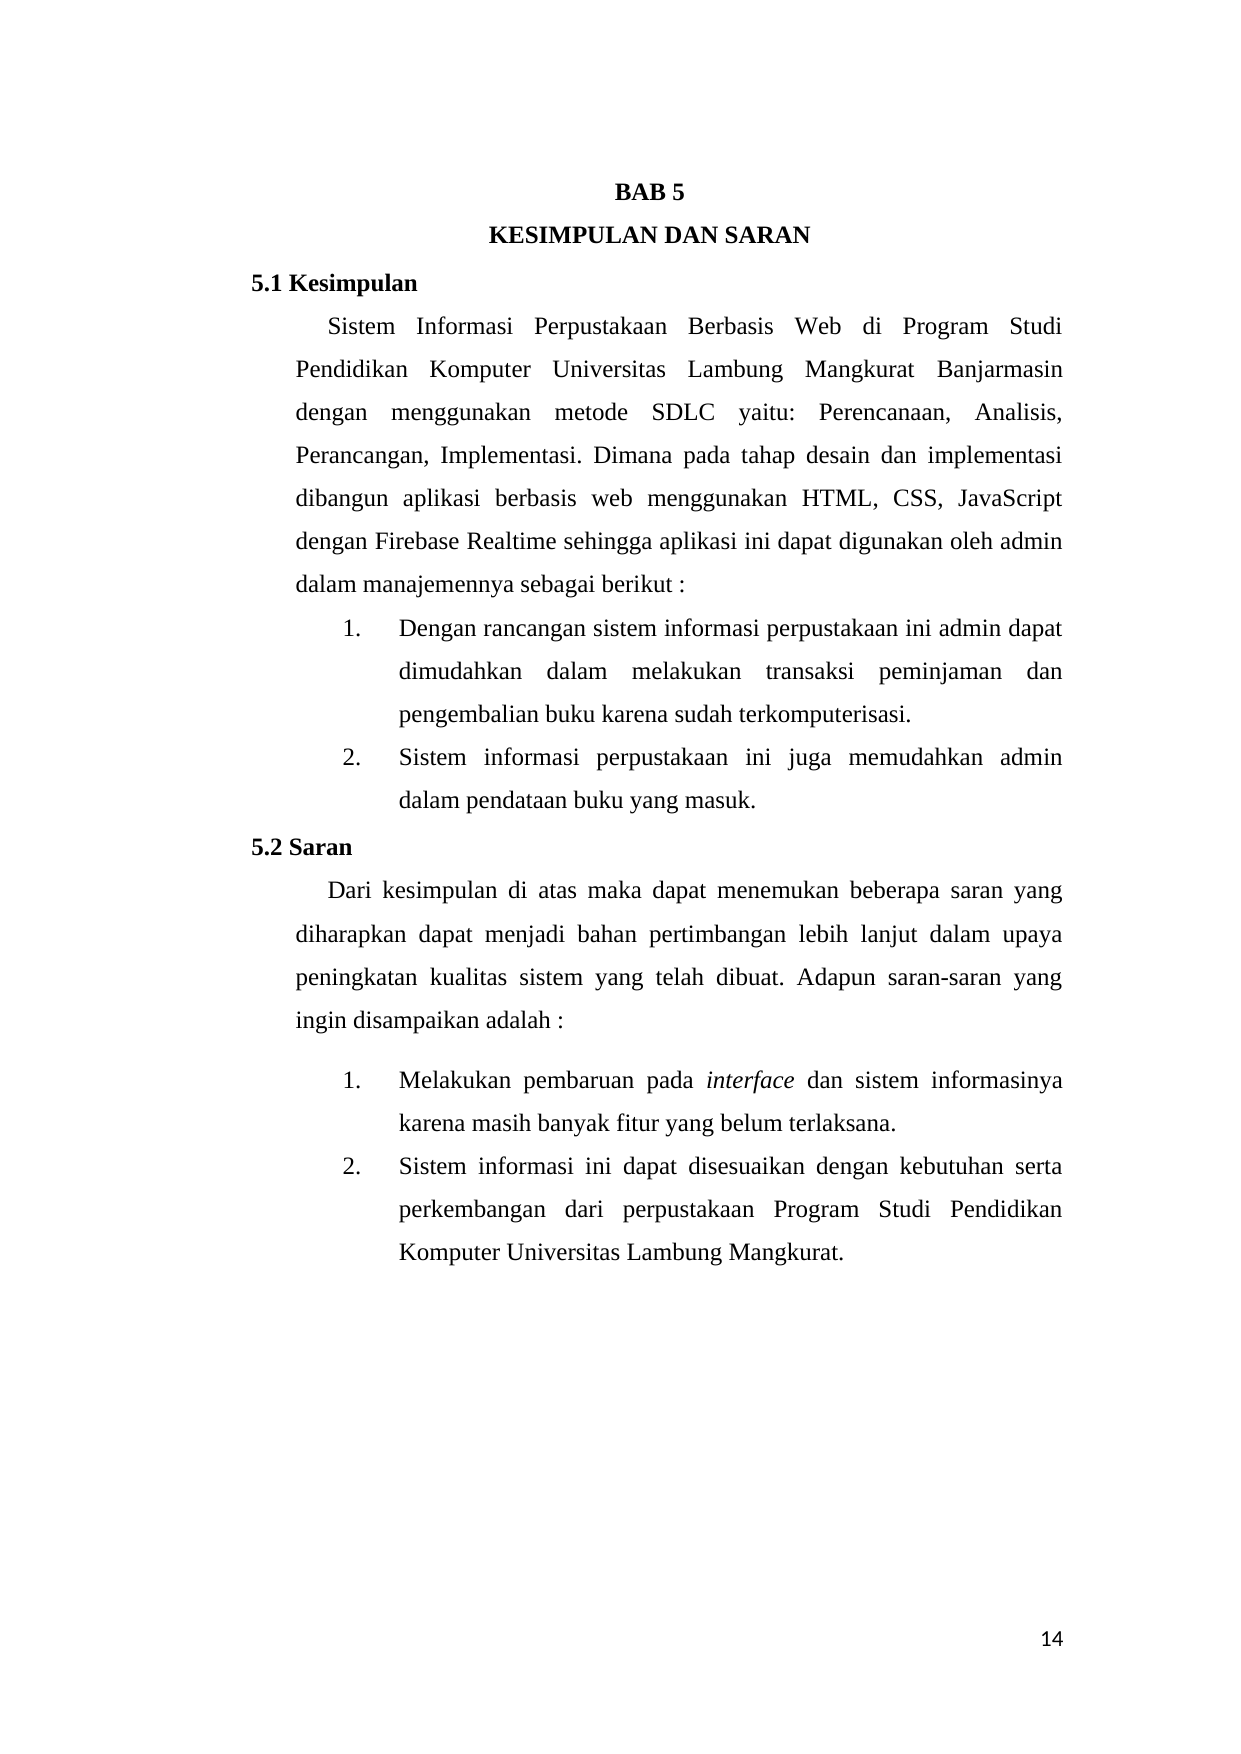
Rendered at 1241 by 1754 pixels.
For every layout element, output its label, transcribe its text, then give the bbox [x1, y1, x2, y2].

subtitle KESIMPULAN DAN SARAN [236, 177, 1063, 249]
list Dengan rancangan sistem informasi perpustakaan ini admin dapat dimudahkan dalam melakukan transaksi peminjaman dan pengembalian buku karena sudah terkomputerisasi. [361, 613, 1063, 728]
subtitle Kesimpulan [251, 268, 1063, 296]
text Dari kesimpulan di atas maka dapat menemukan beberapa saran yang diharapkan dapat menjadi bahan pertimbangan lebih lanjut dalam upaya peningkatan kualitas sistem yang telah dibuat. Adapun saran-saran yang ingin disampaikan adalah : [295, 876, 1063, 1034]
list Sistem informasi ini dapat disesuaikan dengan kebutuhan serta perkembangan dari perpustakaan Program Studi Pendidikan Komputer Universitas Lambung Mangkurat. [361, 1151, 1063, 1266]
text Sistem Informasi Perpustakaan Berbasis Web di Program Studi Pendidikan Komputer Universitas Lambung Mangkurat Banjarmasin dengan menggunakan metode SDLC yaitu: Perencanaan, Analisis, Perancangan, Implementasi. Dimana pada tahap desain dan implementasi dibangun aplikasi berbasis web menggunakan HTML, CSS, JavaScript dengan Firebase Realtime sehingga aplikasi ini dapat digunakan oleh admin dalam manajemennya sebagai berikut : [295, 311, 1063, 598]
list Sistem informasi perpustakaan ini juga memudahkan admin dalam pendataan buku yang masuk. [361, 742, 1063, 814]
list Melakukan pembaruan pada interface dan sistem informasinya karena masih banyak fitur yang belum terlaksana. [361, 1065, 1063, 1137]
subtitle Saran [251, 832, 1063, 861]
